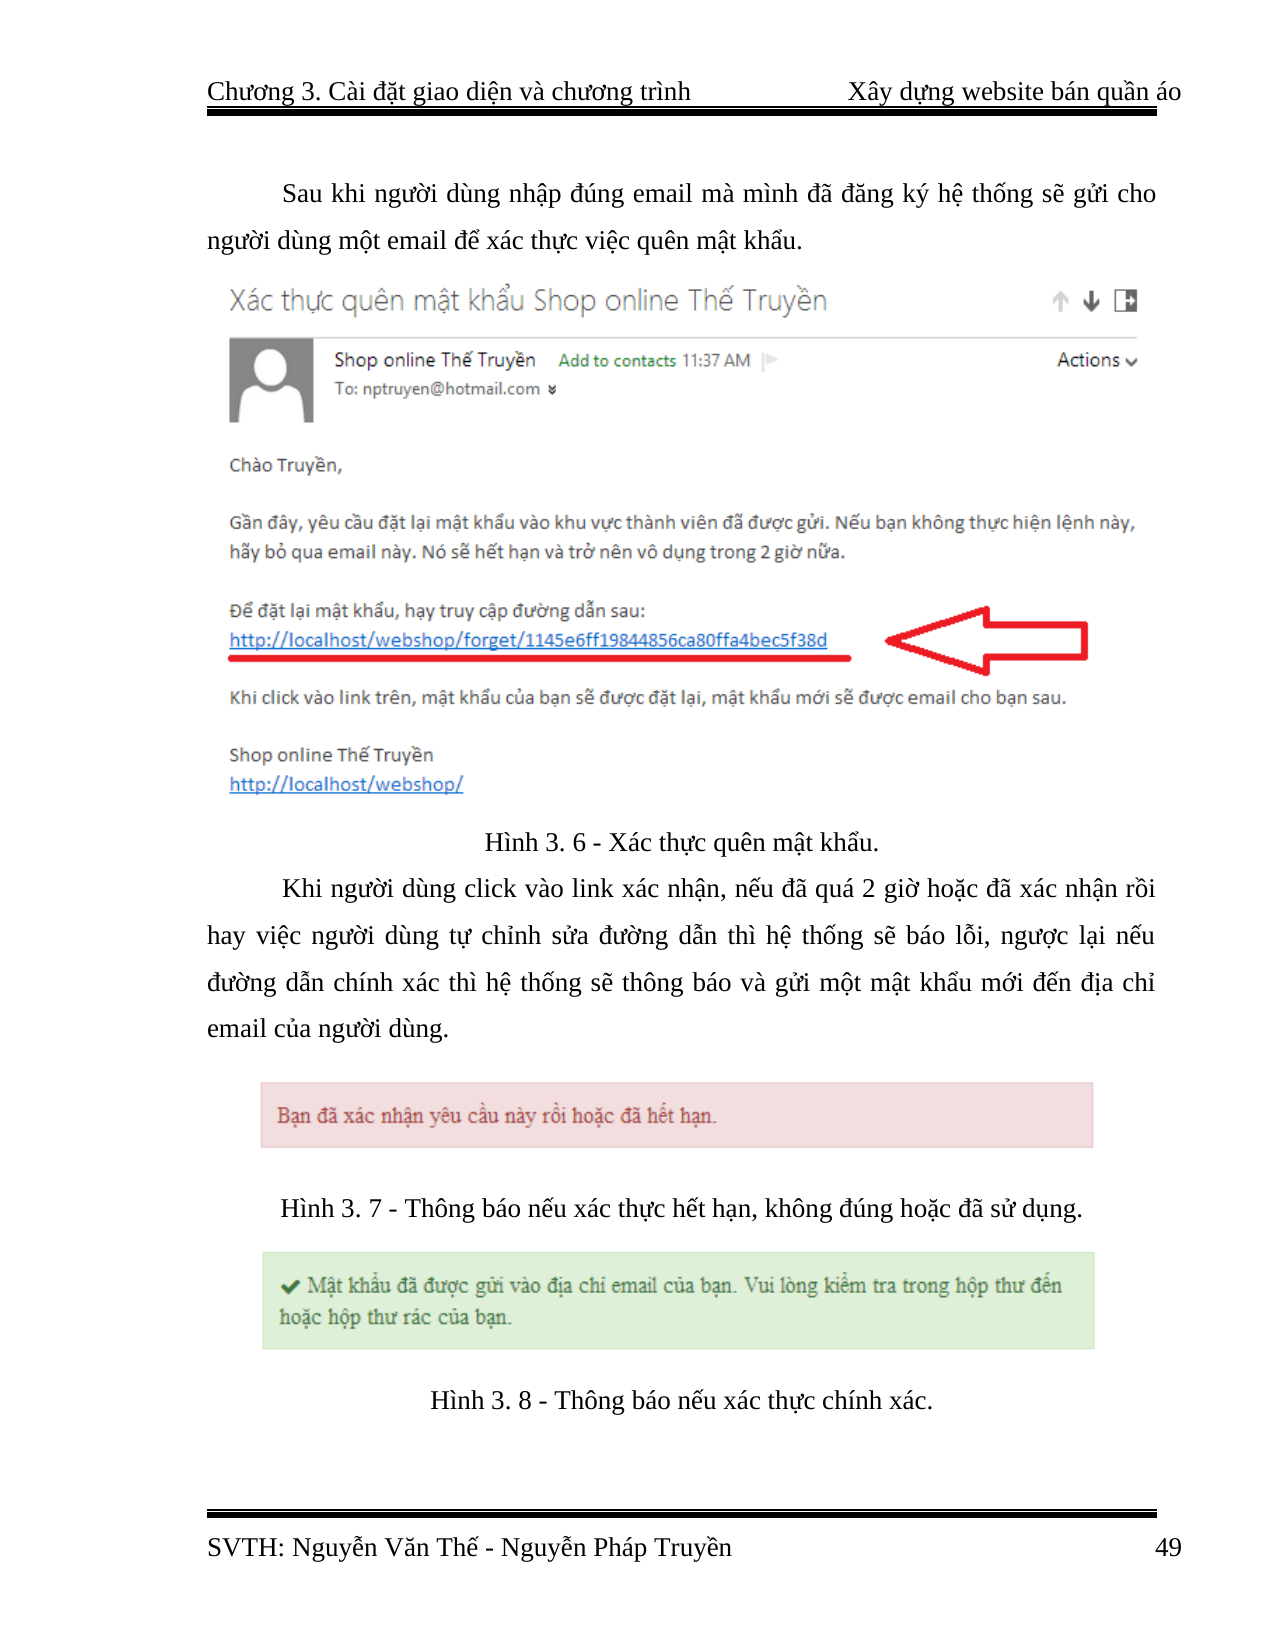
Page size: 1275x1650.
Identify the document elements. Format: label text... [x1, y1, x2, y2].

text Hình 3. 7 - Thông báo nếu xác thực hết hạn, không đúng hoặc đã sử dụng. [207, 1192, 1157, 1223]
text Hình 3. 6 - Xác thực quên mật khẩu. [207, 826, 1157, 857]
picture [247, 1059, 1117, 1178]
picture [217, 270, 1147, 812]
text Sau khi người dùng nhập đúng email mà mình đã đăng ký hệ thống sẽ gửi cho người dùng một email để xác thực việc quên mật khẩu. [207, 177, 1157, 255]
text Khi người dùng click vào link xác nhận, nếu đã quá 2 giờ hoặc đã xác nhận rồi hay việc người dùng tự chỉnh sửa đường dẫn thì hệ thống sẽ báo lỗi, ngược lại nếu đường dẫn chính xác thì hệ thống sẽ thông báo và gửi một mật khẩu mới đến địa chỉ email của người dùng. [207, 873, 1157, 1044]
text Hình 3. 8 - Thông báo nếu xác thực chính xác. [207, 1384, 1157, 1415]
picture [247, 1238, 1117, 1370]
